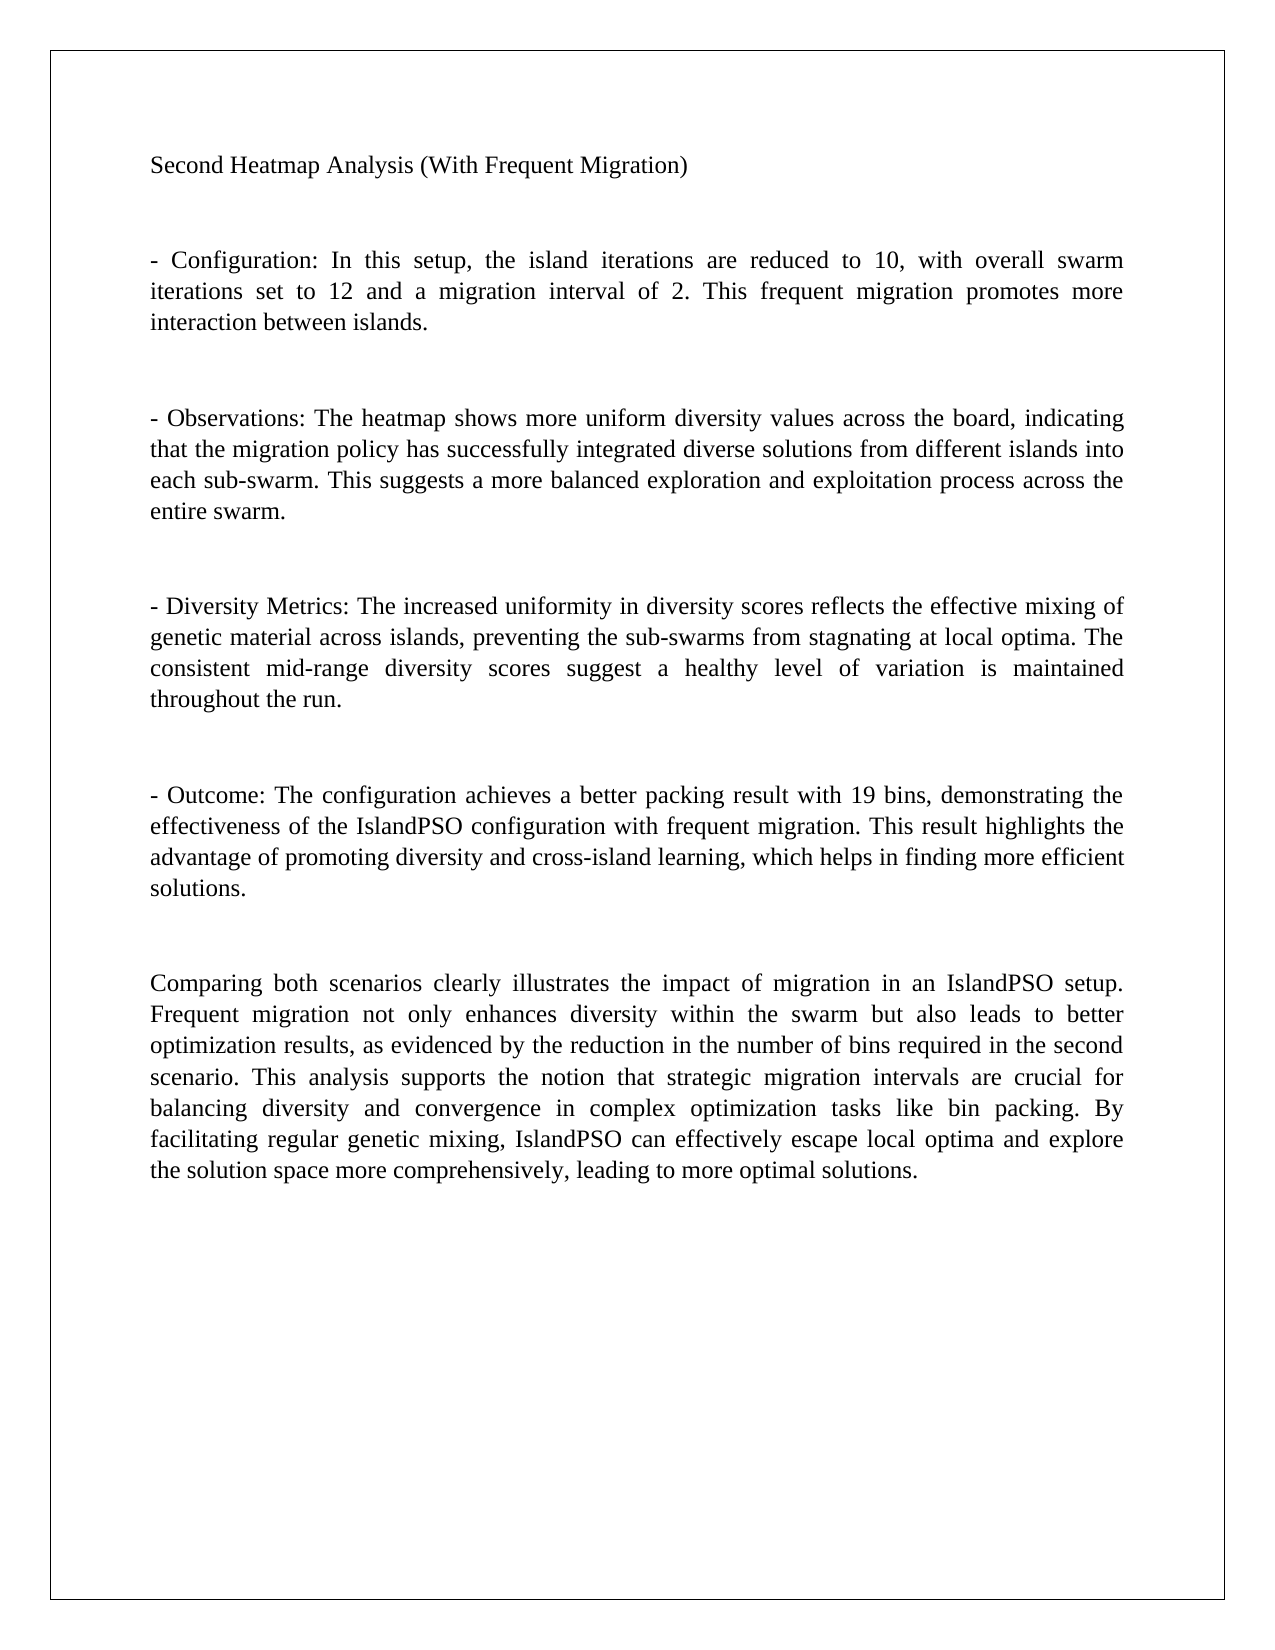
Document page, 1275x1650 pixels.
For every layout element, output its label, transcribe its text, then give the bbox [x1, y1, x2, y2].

text - Configuration: In this setup, the island iterations are reduced to 10, with overall swarm iterations set to 12 and a migration interval of 2. This frequent migration promotes more interaction between islands. [150, 245, 1125, 336]
text - Observations: The heatmap shows more uniform diversity values across the board, indicating that the migration policy has successfully integrated diverse solutions from different islands into each sub-swarm. This suggests a more balanced exploration and exploitation process across the entire swarm. [150, 403, 1125, 525]
text - Outcome: The configuration achieves a better packing result with 19 bins, demonstrating the effectiveness of the IslandPSO configuration with frequent migration. This result highlights the advantage of promoting diversity and cross-island learning, which helps in finding more efficient solutions. [150, 780, 1125, 902]
text Second Heatmap Analysis (With Frequent Migration) [150, 150, 1125, 179]
text - Diversity Metrics: The increased uniformity in diversity scores reflects the effective mixing of genetic material across islands, preventing the sub-swarms from stagnating at local optima. The consistent mid-range diversity scores suggest a healthy level of variation is maintained throughout the run. [150, 591, 1125, 713]
text Comparing both scenarios clearly illustrates the impact of migration in an IslandPSO setup. Frequent migration not only enhances diversity within the swarm but also leads to better optimization results, as evidenced by the reduction in the number of bins required in the second scenario. This analysis supports the notion that strategic migration intervals are crucial for balancing diversity and convergence in complex optimization tasks like bin packing. By facilitating regular genetic mixing, IslandPSO can effectively escape local optima and explore the solution space more comprehensively, leading to more optimal solutions. [150, 968, 1125, 1183]
